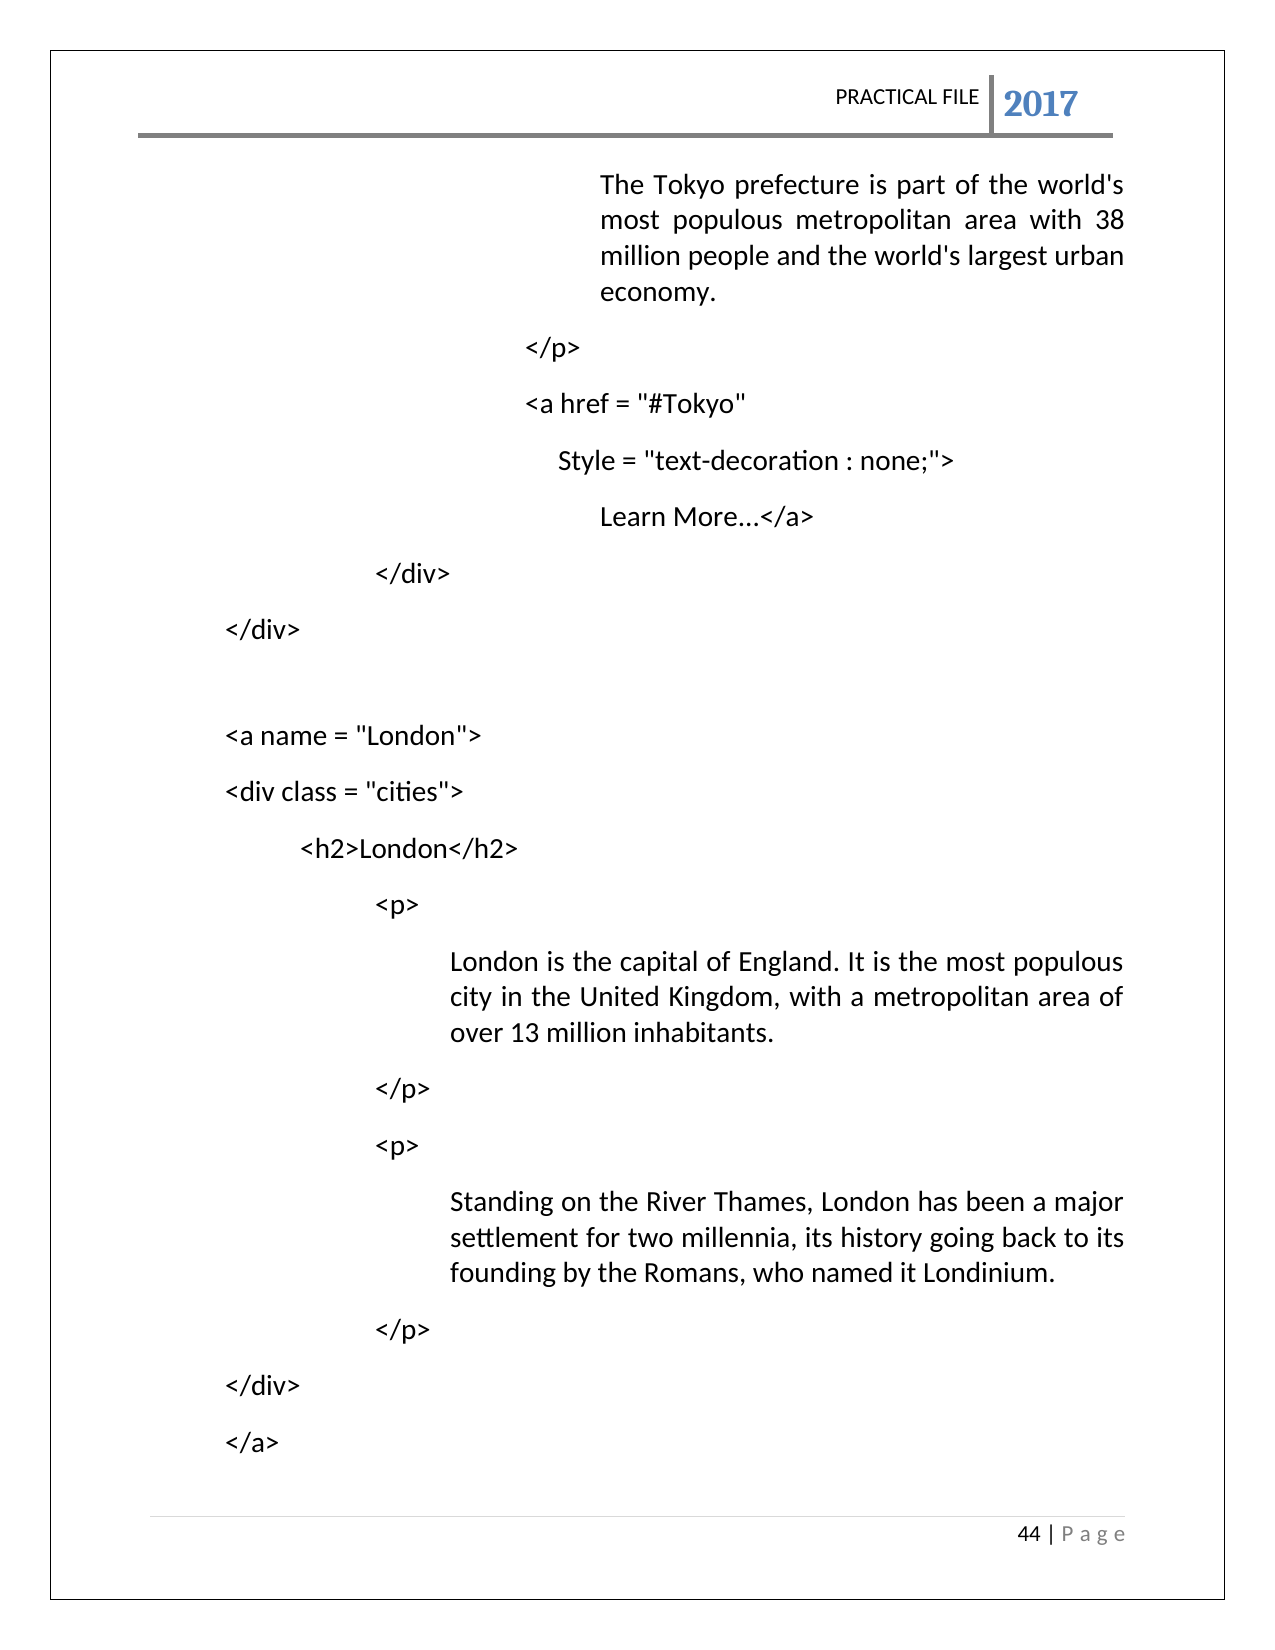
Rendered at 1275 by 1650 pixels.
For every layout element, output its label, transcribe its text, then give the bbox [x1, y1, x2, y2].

text <p> [150, 1127, 1125, 1162]
text Learn More...</a> [525, 498, 1125, 534]
text </a> [150, 1424, 1125, 1459]
text </div> [150, 555, 1125, 591]
text <p> [150, 886, 1125, 922]
text </p> [450, 329, 1125, 365]
text </div> [150, 1367, 1125, 1403]
text Style = "text-decoration : none;"> [150, 442, 1125, 478]
text </p> [300, 1070, 1125, 1106]
text Standing on the River Thames, London has been a major settlement for two millennia, its history going back to its founding by the Romans, who named it Londinium. [450, 1183, 1125, 1290]
text <div class = "cities"> [150, 773, 1125, 809]
text The Tokyo prefecture is part of the world's most populous metropolitan area with 38 million people and the world's largest urban economy. [600, 166, 1125, 308]
text <a href = "#Tokyo" [150, 386, 1125, 421]
text </p> [300, 1311, 1125, 1347]
text London is the capital of England. It is the most populous city in the United Kingdom, with a metropolitan area of over 13 million inhabitants. [450, 943, 1125, 1049]
text </div> [150, 611, 1125, 647]
text <h2>London</h2> [150, 830, 1125, 865]
text <a name = "London"> [150, 717, 1125, 752]
